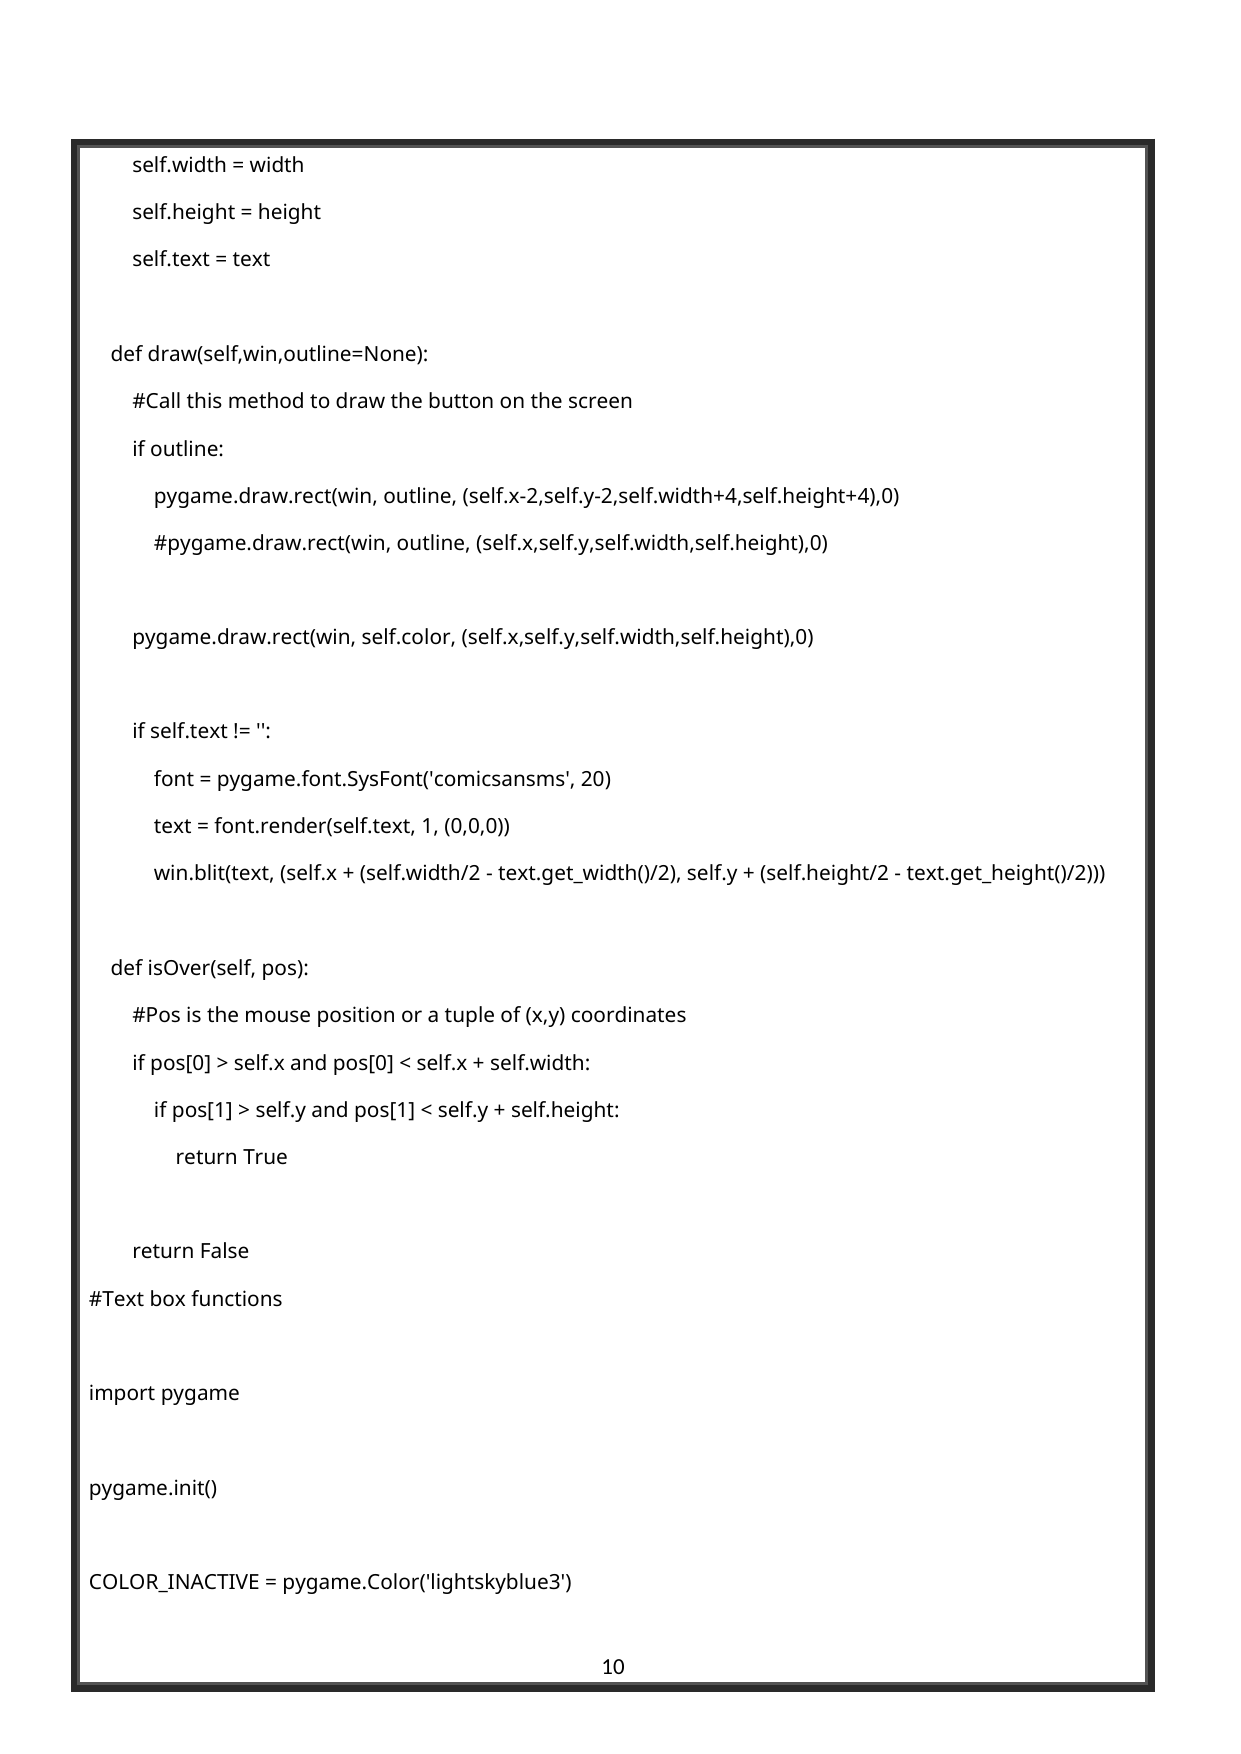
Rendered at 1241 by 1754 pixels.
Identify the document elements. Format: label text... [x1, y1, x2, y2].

text text = font.render(self.text, 1, (0,0,0)) [89, 811, 1137, 840]
text def isOver(self, pos): [89, 953, 1137, 982]
text pygame.draw.rect(win, self.color, (self.x,self.y,self.width,self.height),0) [89, 622, 1137, 651]
text return False [89, 1236, 1137, 1265]
text COLOR_INACTIVE = pygame.Color('lightskyblue3') [89, 1567, 1137, 1596]
text self.text = text [89, 244, 1137, 273]
text if self.text != '': [89, 717, 1137, 745]
text if pos[0] > self.x and pos[0] < self.x + self.width: [89, 1048, 1137, 1076]
text #Pos is the mouse position or a tuple of (x,y) coordinates [89, 1000, 1137, 1029]
text pygame.init() [89, 1473, 1137, 1501]
text self.height = height [89, 197, 1137, 226]
text win.blit(text, (self.x + (self.width/2 - text.get_width()/2), self.y + (self.height/2 - text.get_height()/2))) [89, 858, 1137, 887]
text if pos[1] > self.y and pos[1] < self.y + self.height: [89, 1095, 1137, 1123]
text def draw(self,win,outline=None): [89, 339, 1137, 368]
text #pygame.draw.rect(win, outline, (self.x,self.y,self.width,self.height),0) [89, 528, 1137, 557]
text #Text box functions [89, 1284, 1137, 1312]
text font = pygame.font.SysFont('comicsansms', 20) [89, 764, 1137, 792]
text self.width = width [89, 150, 1137, 178]
text import pygame [89, 1378, 1137, 1407]
text pygame.draw.rect(win, outline, (self.x-2,self.y-2,self.width+4,self.height+4),0) [89, 481, 1137, 509]
text return True [89, 1142, 1137, 1171]
text #Call this method to draw the button on the screen [89, 386, 1137, 415]
text if outline: [89, 434, 1137, 462]
